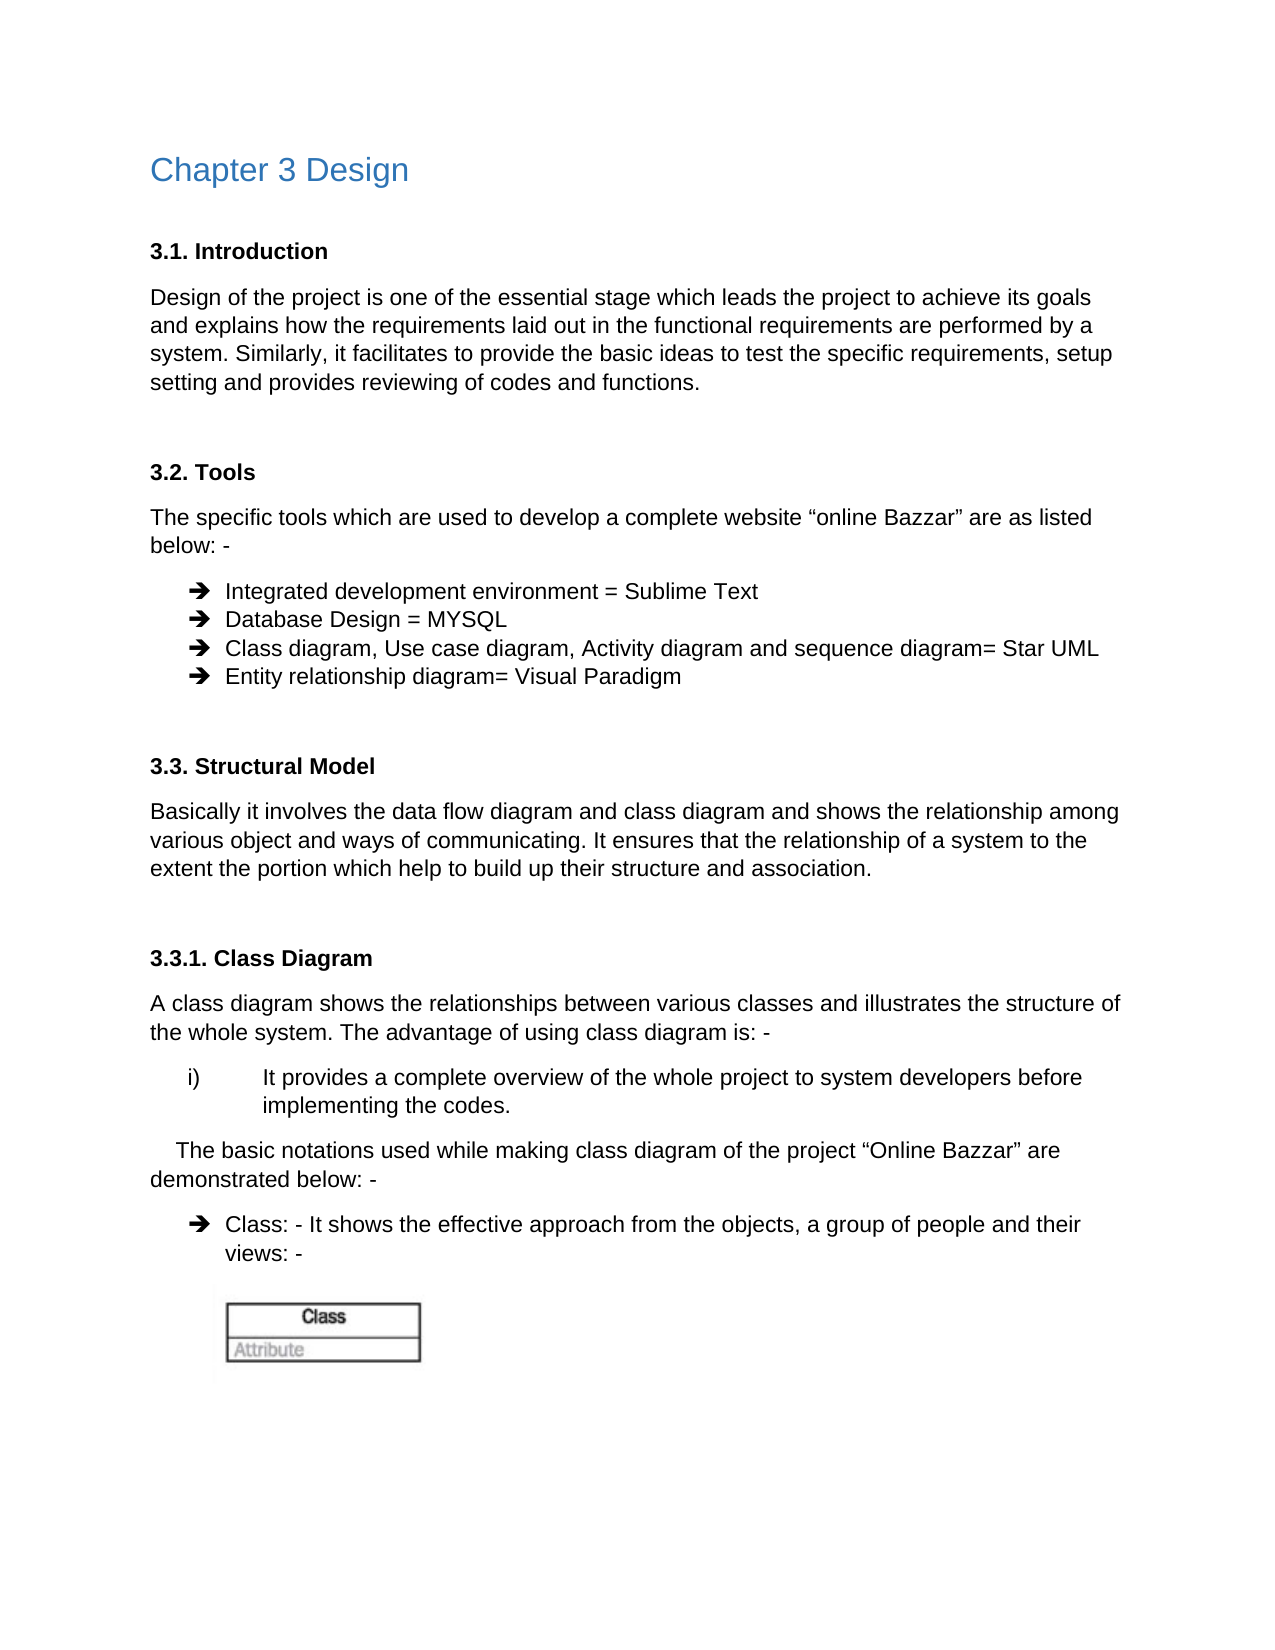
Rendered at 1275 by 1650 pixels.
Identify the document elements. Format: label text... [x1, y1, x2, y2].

text Basically it involves the data flow diagram and class diagram and shows the relationship among various object and ways of communicating. It ensures that the relationship of a system to the extent the portion which help to build up their structure and association. [150, 798, 1125, 881]
text 3.1. Introduction [150, 238, 1125, 265]
text 3.2. Tools [150, 459, 1125, 485]
text Design of the project is one of the essential stage which leads the project to achieve its goals and explains how the requirements laid out in the functional requirements are performed by a system. Similarly, it facilitates to provide the basic ideas to test the specific requirements, setup setting and provides reviewing of codes and functions. [150, 283, 1125, 395]
text A class diagram shows the relationships between various classes and illustrates the structure of the whole system. The advantage of using class diagram is: - [150, 990, 1125, 1045]
text 3.3. Structural Model [150, 753, 1125, 779]
picture [207, 1284, 451, 1388]
text The basic notations used while making class diagram of the project “Online Bazzar” are demonstrated below: - [150, 1137, 1125, 1192]
list It provides a complete overview of the whole project to system developers before implementing the codes. [187, 1064, 1125, 1119]
list Class: - It shows the effective approach from the objects, a group of people and their views: - [187, 1211, 1125, 1266]
text 3.3.1. Class Diagram [150, 945, 1125, 972]
list Integrated development environment = Sublime Text [187, 578, 1125, 604]
subtitle Chapter 3 Design [150, 150, 1125, 188]
list Entity relationship diagram= Visual Paradigm [187, 663, 1125, 689]
text The specific tools which are used to develop a complete website “online Bazzar” are as listed below: - [150, 504, 1125, 559]
list Class diagram, Use case diagram, Activity diagram and sequence diagram= Star UML [187, 634, 1125, 661]
list Database Design = MYSQL [187, 606, 1125, 632]
